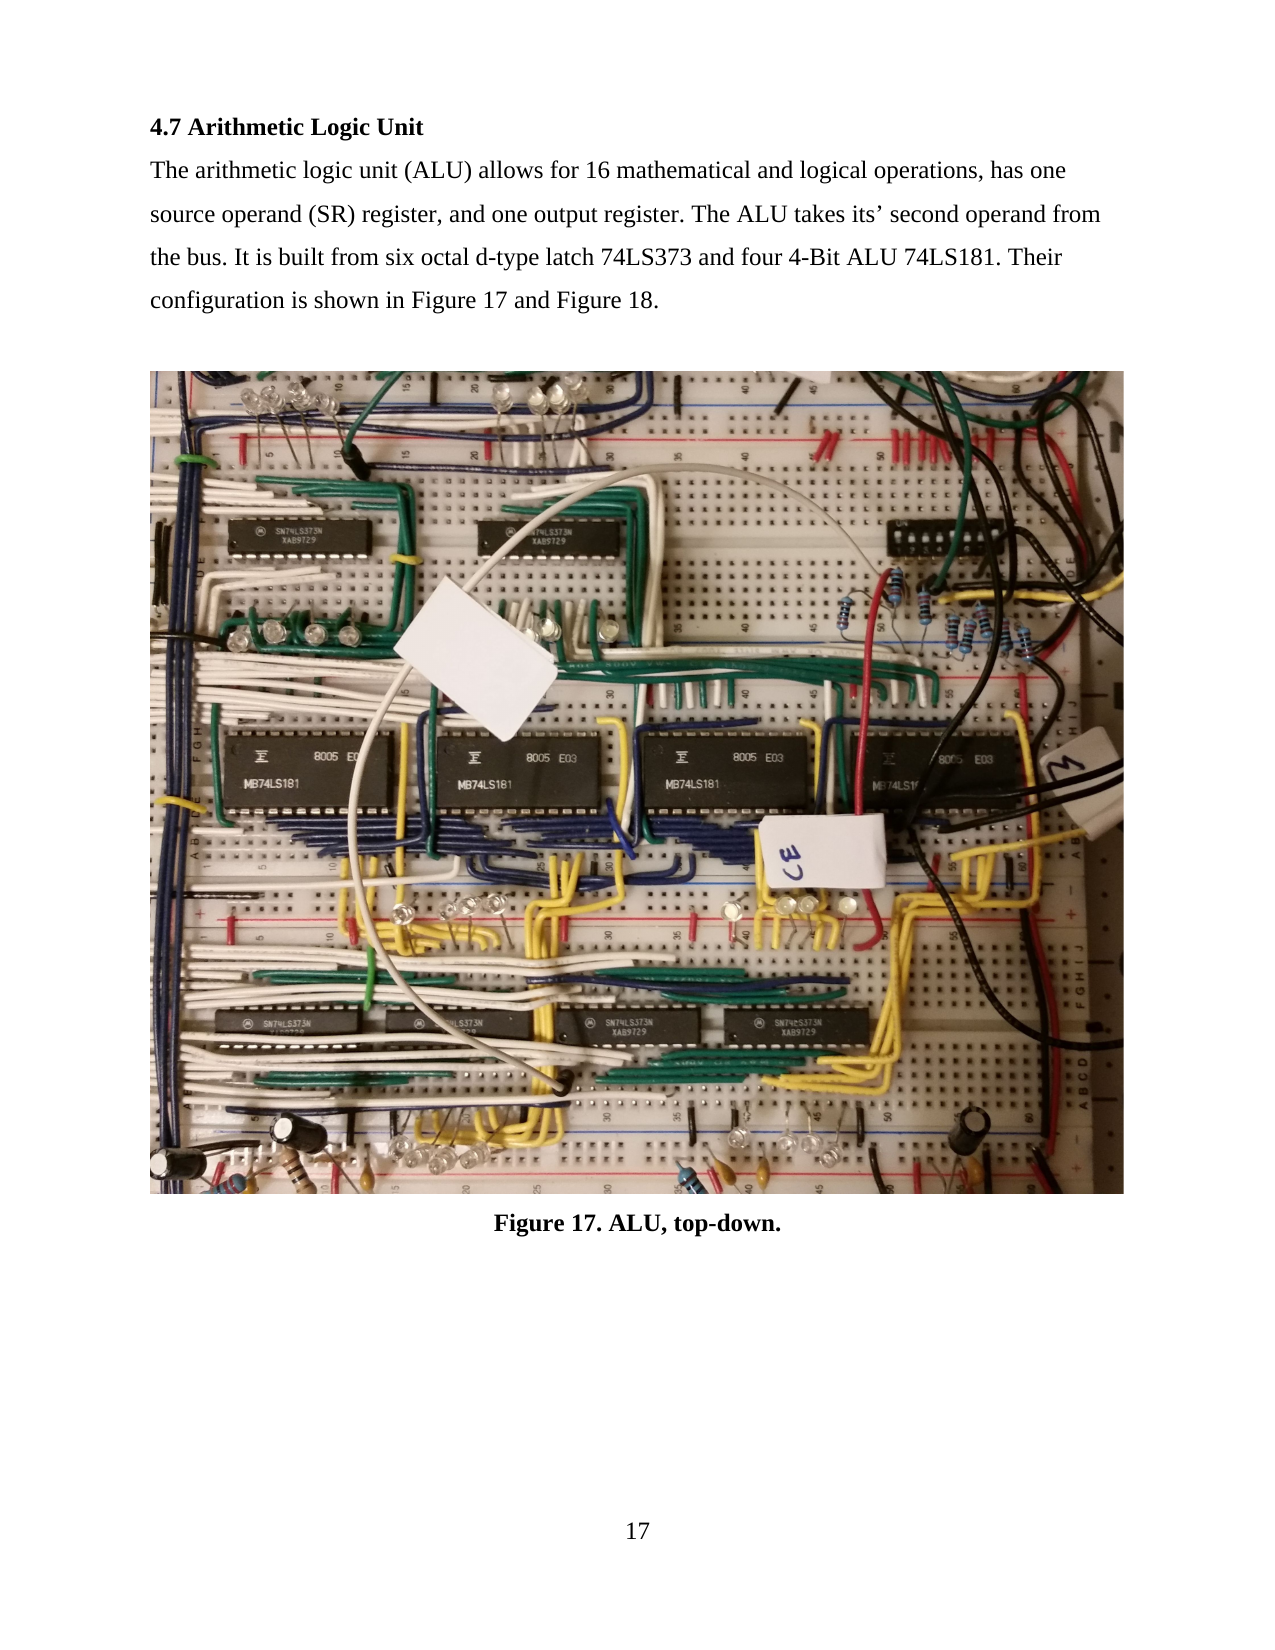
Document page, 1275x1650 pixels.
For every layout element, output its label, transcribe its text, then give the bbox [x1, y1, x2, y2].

text Figure 17. ALU, top-down. [150, 1208, 1125, 1237]
subtitle Arithmetic Logic Unit [150, 112, 1125, 141]
text The arithmetic logic unit (ALU) allows for 16 mathematical and logical operations, has one source operand (SR) register, and one output register. The ALU takes its’ second operand from the bus. It is built from six octal d-type latch 74LS373 and four 4-Bit ALU 74LS181. Their configuration is shown in Figure 17 and Figure 18. [150, 156, 1125, 314]
picture [150, 371, 1124, 1194]
